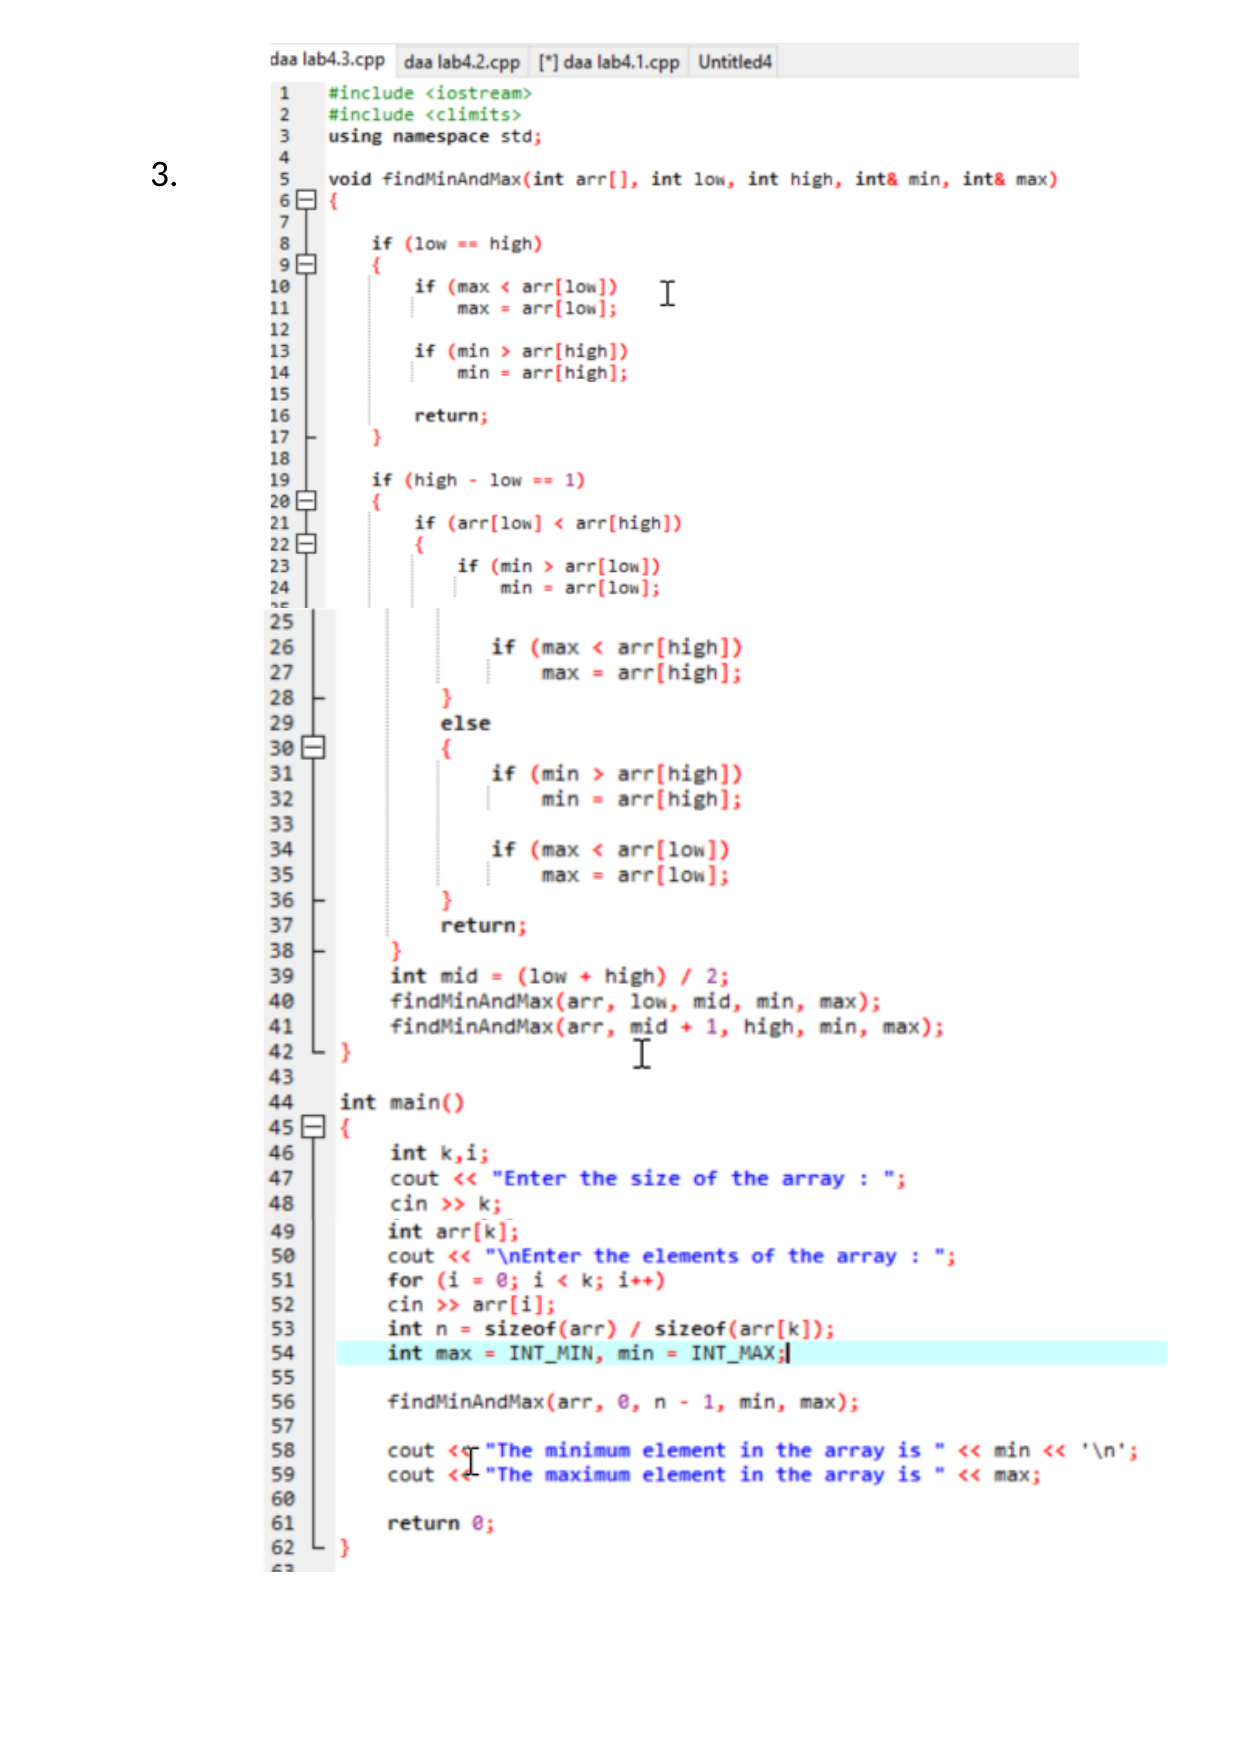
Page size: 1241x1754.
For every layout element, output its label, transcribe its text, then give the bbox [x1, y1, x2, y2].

text 3. [150, 150, 1090, 196]
picture [270, 43, 1080, 150]
picture [262, 196, 1168, 1572]
